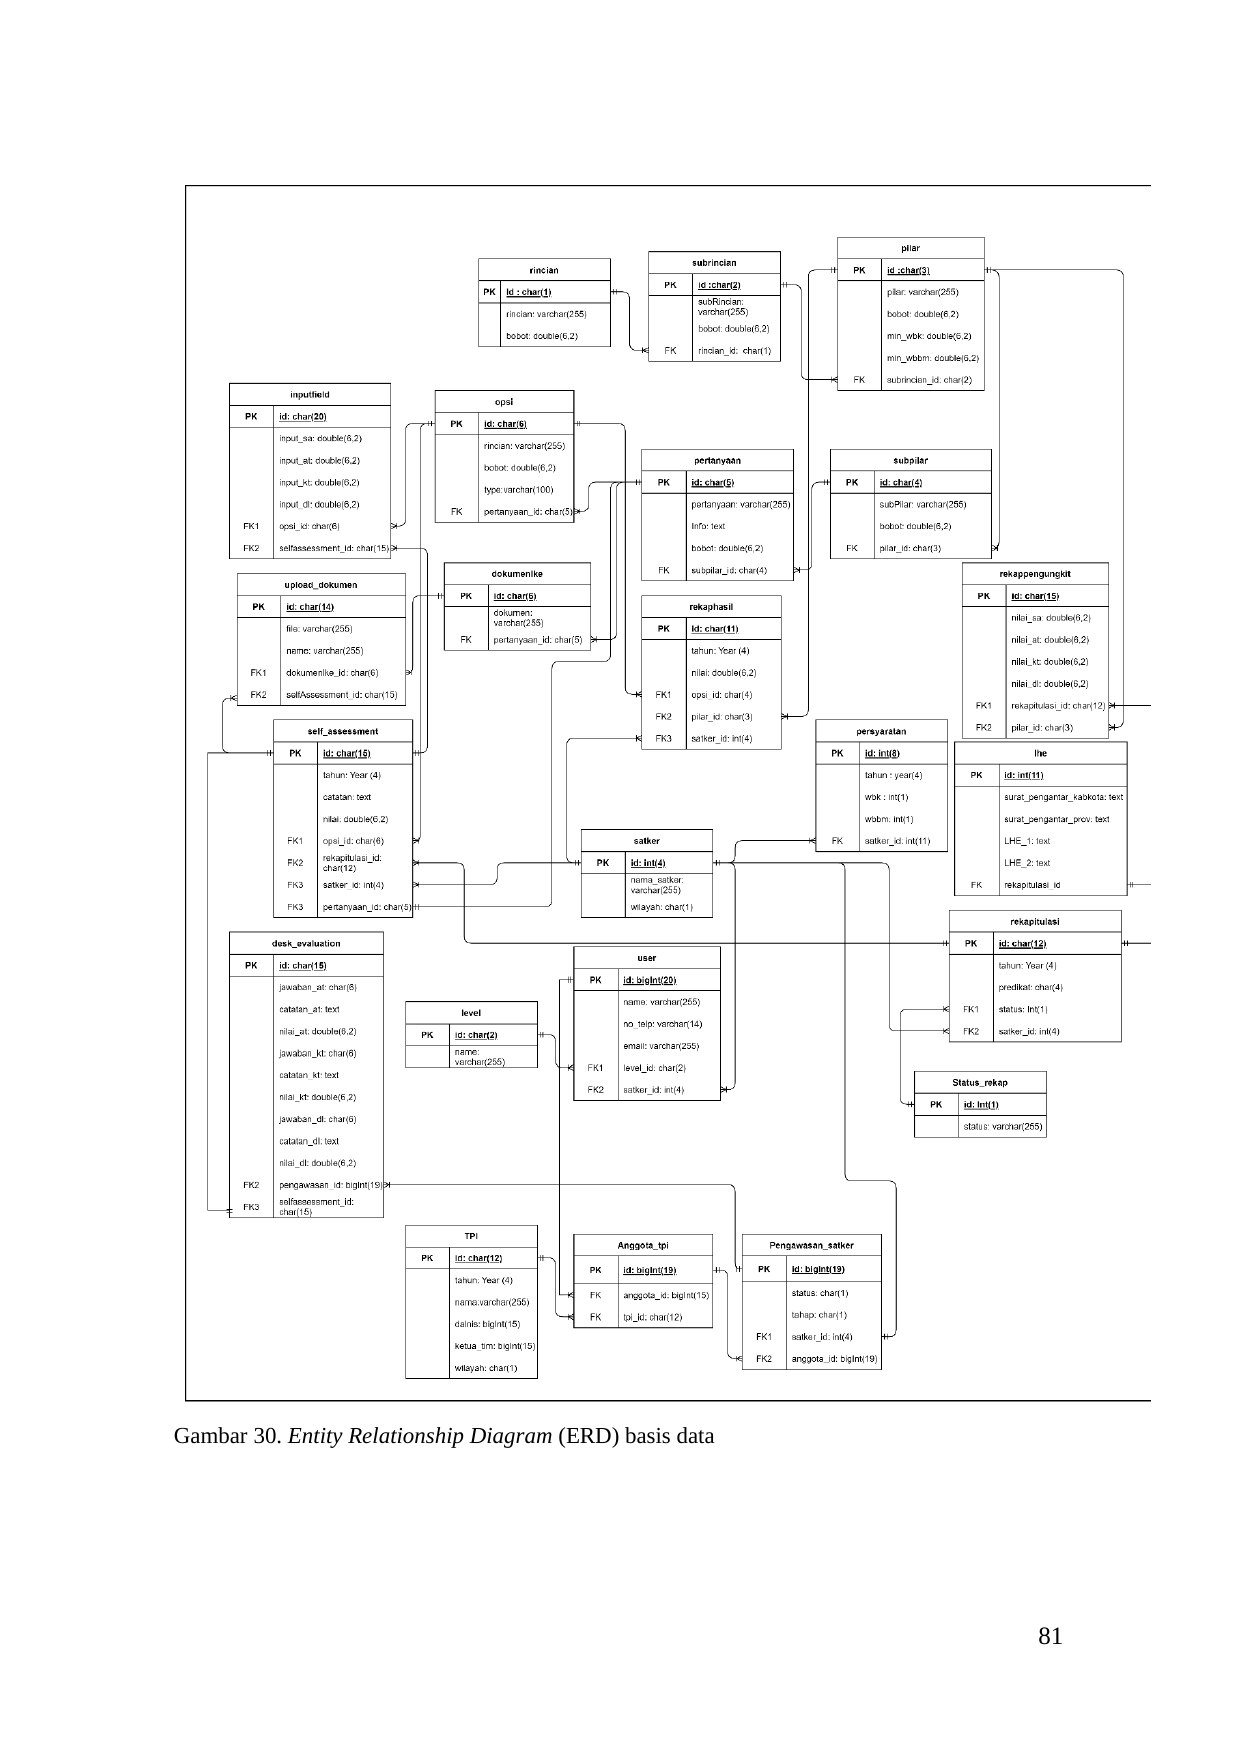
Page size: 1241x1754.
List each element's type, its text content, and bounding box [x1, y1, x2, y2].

table_header Gambar 30. Entity Relationship Diagram (ERD) basis data [163, 177, 1151, 1560]
picture [177, 177, 1151, 1408]
